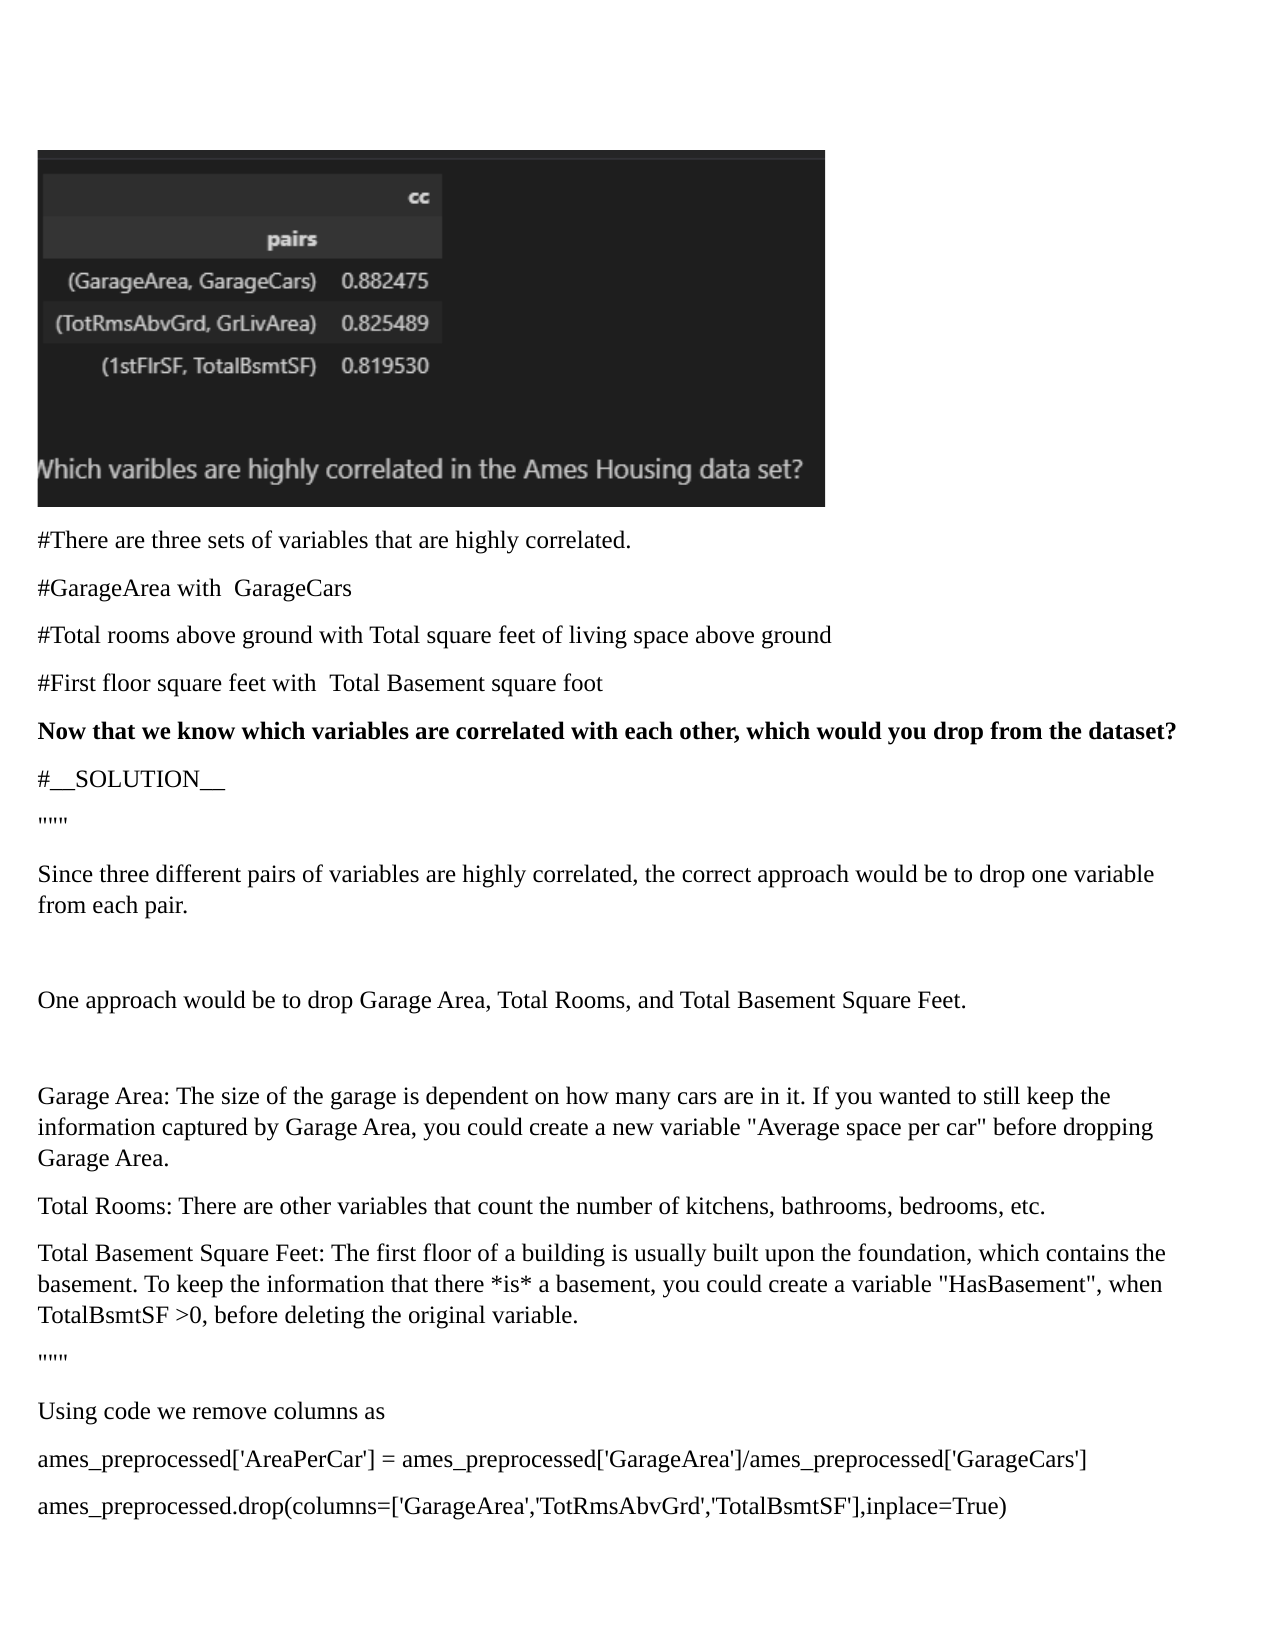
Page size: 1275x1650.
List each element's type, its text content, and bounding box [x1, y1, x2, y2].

text #Total rooms above ground with Total square feet of living space above ground [37, 621, 1191, 649]
text ames_preprocessed['AreaPerCar'] = ames_preprocessed['GarageArea']/ames_preprocessed['GarageCars'] [37, 1444, 1191, 1472]
text #__SOLUTION__ [37, 764, 1191, 792]
text #GarageArea with GarageCars [37, 573, 1191, 602]
text Since three different pairs of variables are highly correlated, the correct approach would be to drop one variable from each pair. [37, 859, 1191, 919]
text ames_preprocessed.drop(columns=['GarageArea','TotRmsAbvGrd','TotalBsmtSF'],inplace=True) [37, 1491, 1191, 1520]
text """ [37, 811, 1191, 840]
text #There are three sets of variables that are highly correlated. [37, 525, 1191, 554]
text Using code we remove columns as [37, 1396, 1191, 1425]
text """ [37, 1348, 1191, 1377]
text #First floor square feet with Total Basement square foot [37, 668, 1191, 697]
text One approach would be to drop Garage Area, Total Rooms, and Total Basement Square Feet. [37, 986, 1191, 1014]
text Now that we know which variables are correlated with each other, which would you drop from the dataset? [37, 716, 1191, 745]
text Total Rooms: There are other variables that count the number of kitchens, bathrooms, bedrooms, etc. [37, 1191, 1191, 1219]
text Garage Area: The size of the garage is dependent on how many cars are in it. If you wanted to still keep the information captured by Garage Area, you could create a new variable "Average space per car" before dropping Garage Area. [37, 1081, 1191, 1172]
text Total Basement Square Feet: The first floor of a building is usually built upon the foundation, which contains the basement. To keep the information that there *is* a basement, you could create a variable "HasBasement", when TotalBsmtSF >0, before deleting the original variable. [37, 1238, 1191, 1329]
picture [37, 150, 826, 507]
